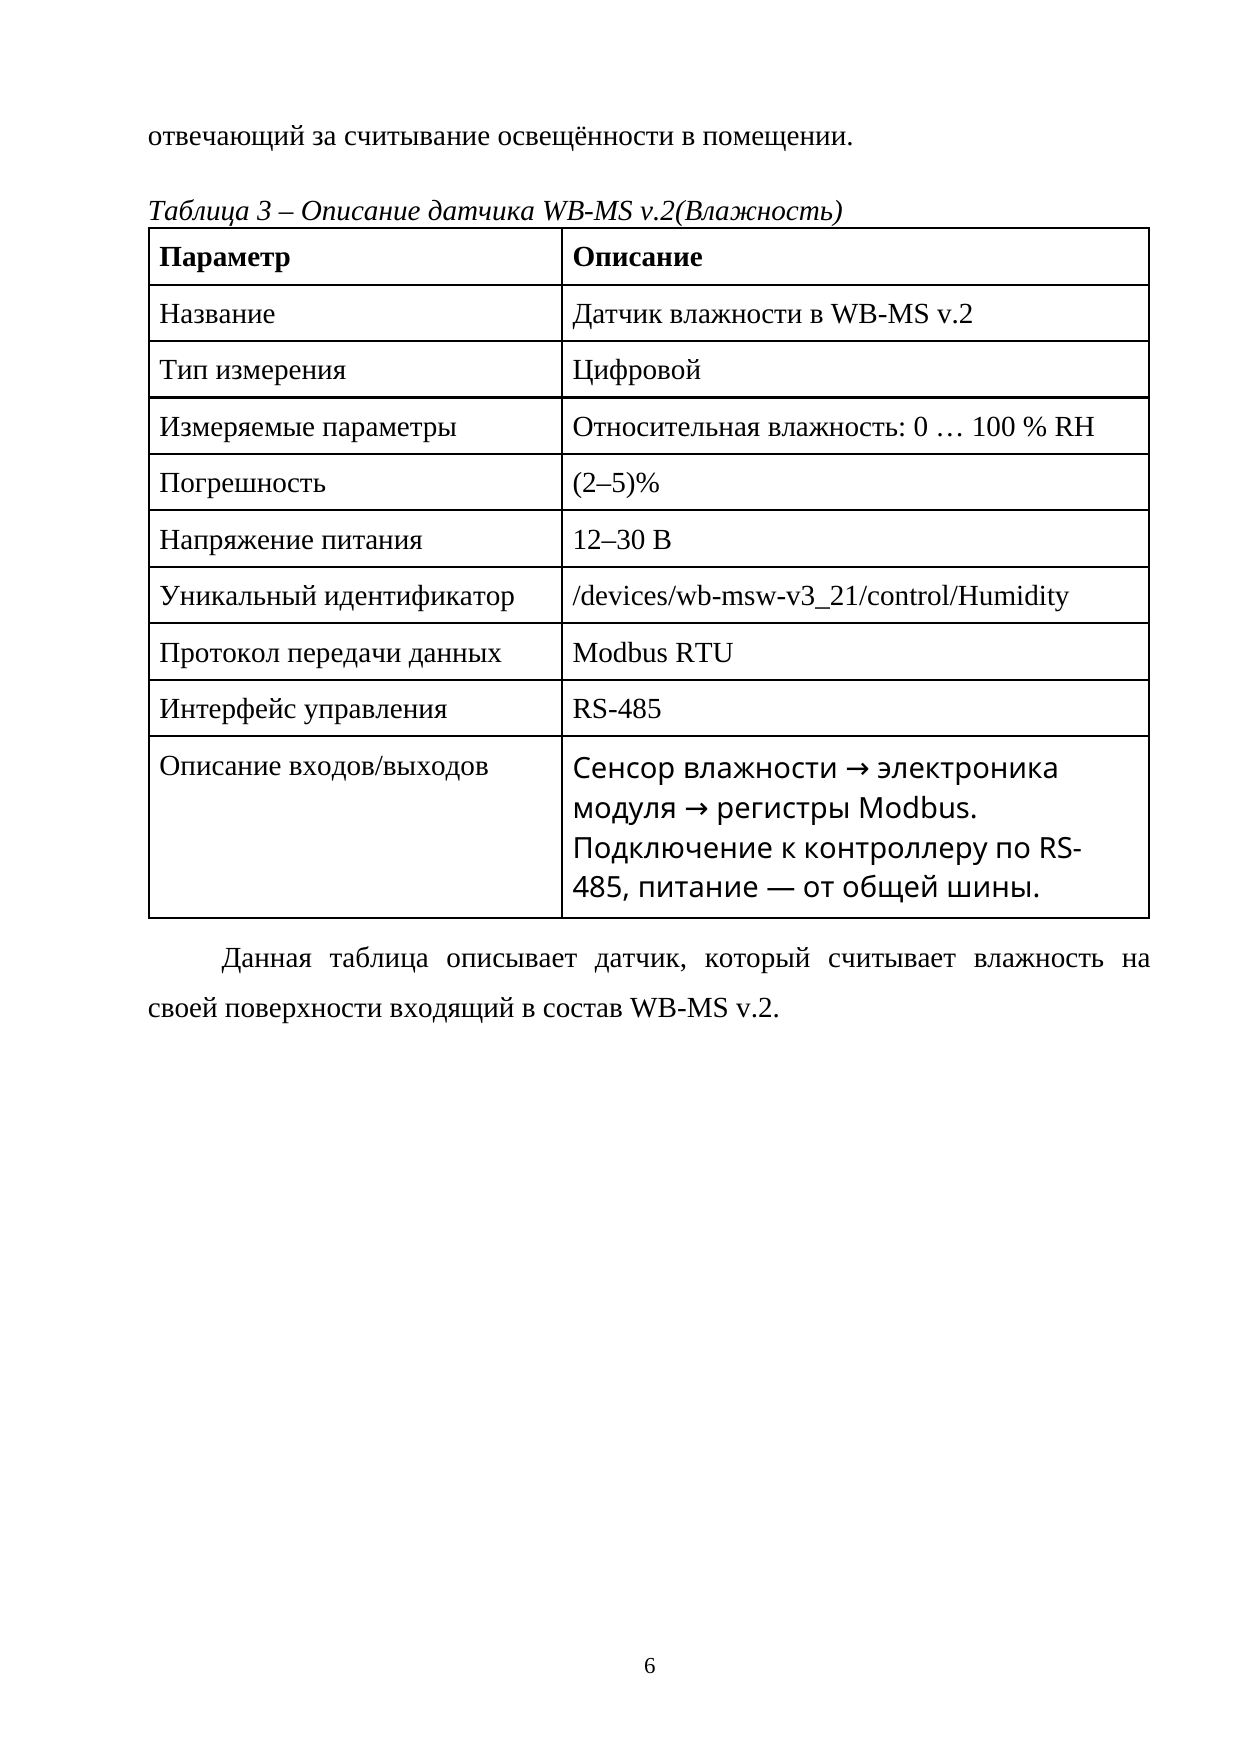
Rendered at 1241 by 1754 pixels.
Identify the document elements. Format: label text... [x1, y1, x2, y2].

table_cell Цифровой [563, 342, 1148, 396]
table_cell Тип измерения [150, 342, 561, 396]
table_cell Название [150, 286, 561, 340]
table_cell Напряжение питания [150, 511, 561, 566]
table_cell Относительная влажность: 0 … 100 % RH [563, 399, 1148, 453]
table_header Параметр [150, 229, 561, 283]
table_cell (2–5)% [563, 455, 1148, 509]
table_header Описание [563, 229, 1148, 283]
text Данная таблица описывает датчик, который считывает влажность на своей поверхности входящий в состав WB-MS v.2. [148, 940, 1152, 1023]
table_cell Описание входов/выходов [150, 737, 561, 917]
table_cell 12–30 В [563, 511, 1148, 566]
table_cell Протокол передачи данных [150, 624, 561, 679]
table_cell Уникальный идентификатор [150, 568, 561, 622]
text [148, 118, 1152, 152]
table_cell Датчик влажности в WB-MS v.2 [563, 286, 1148, 340]
table_cell Modbus RTU [563, 624, 1148, 679]
table_cell Погрешность [150, 455, 561, 509]
table_cell Измеряемые параметры [150, 399, 561, 453]
table_cell /devices/wb-msw-v3_21/control/Humidity [563, 568, 1148, 622]
text Таблица 3 – Описание датчика WB-MS v.2(Влажность) [148, 193, 1152, 227]
table_cell Интерфейс управления [150, 681, 561, 735]
table_cell RS-485 [563, 681, 1148, 735]
table_cell Сенсор влажности → электроника модуля → регистры Modbus. Подключение к контроллеру по RS-485, питание — от общей шины. [563, 737, 1148, 917]
